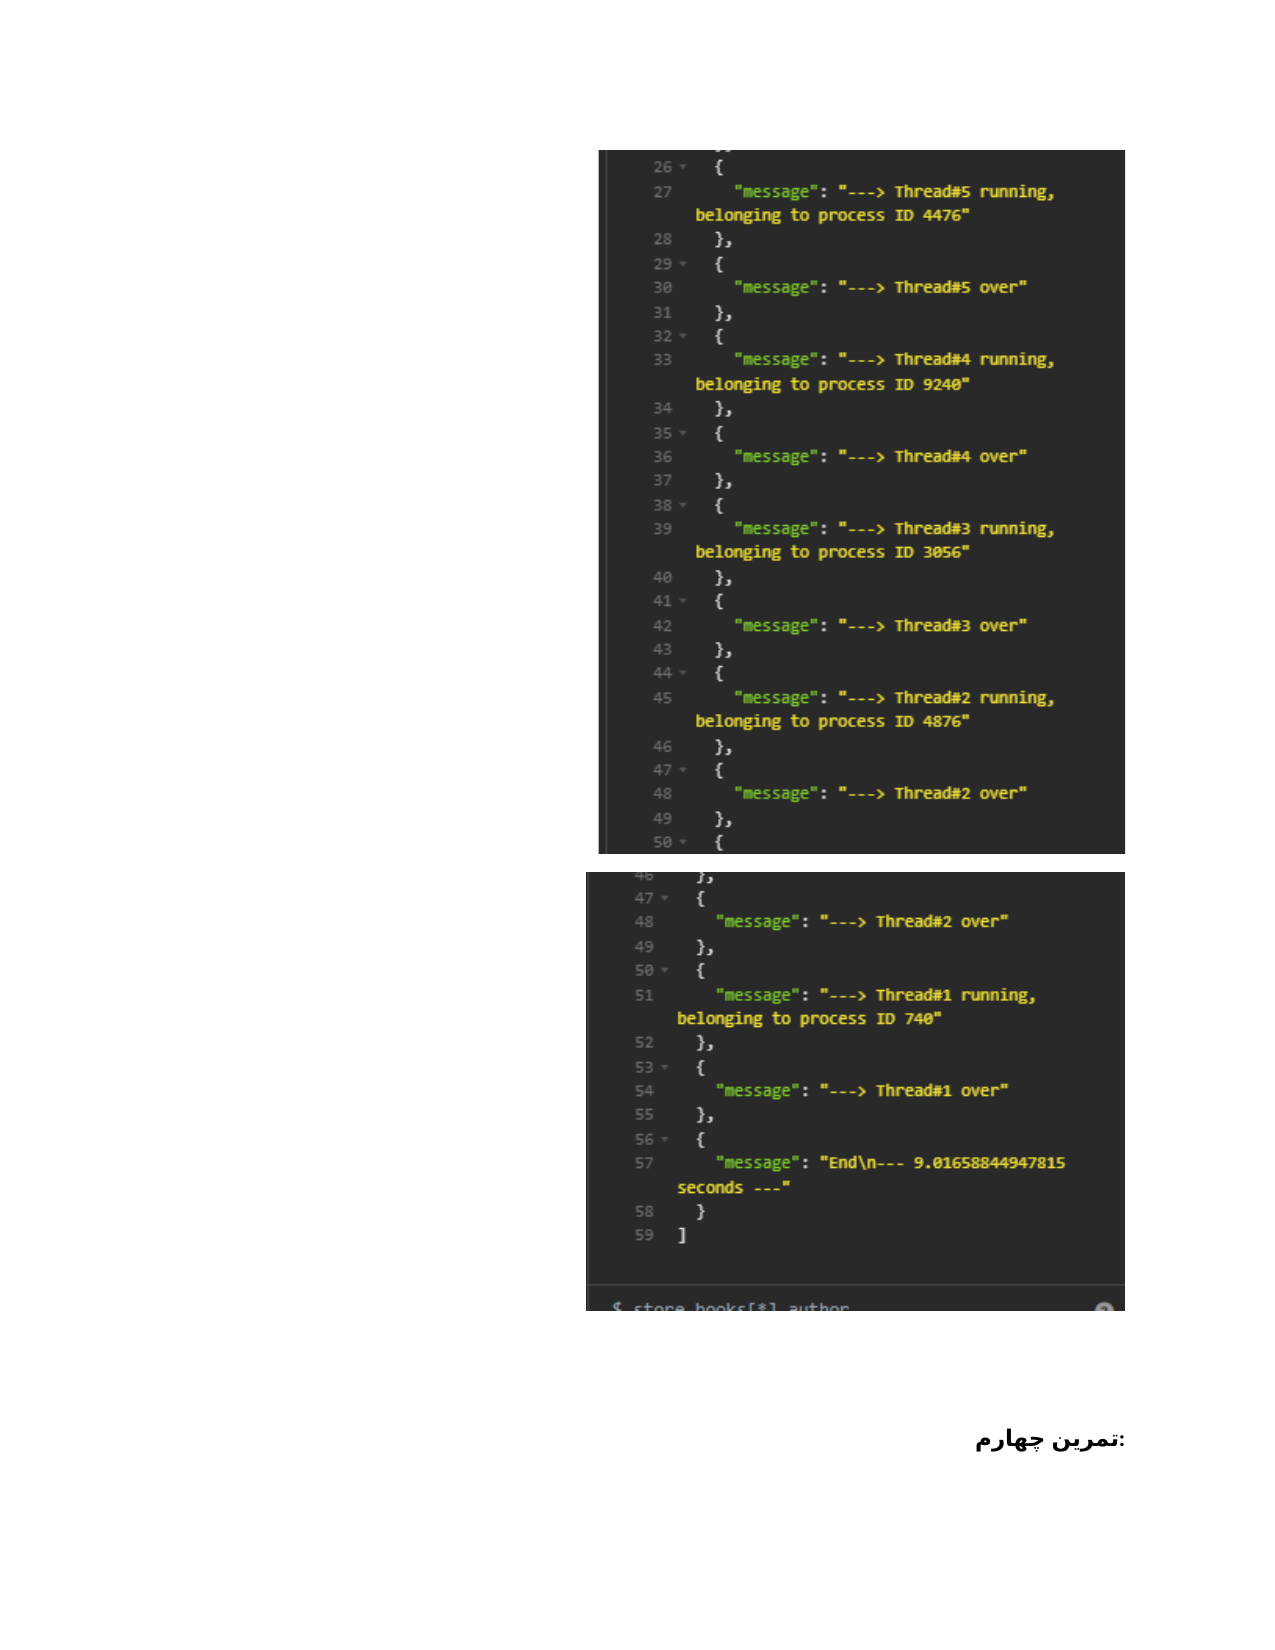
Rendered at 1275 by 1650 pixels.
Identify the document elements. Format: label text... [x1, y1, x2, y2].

text تمرین چهارم: [150, 1424, 1125, 1452]
picture [598, 150, 1125, 854]
picture [586, 872, 1125, 1311]
